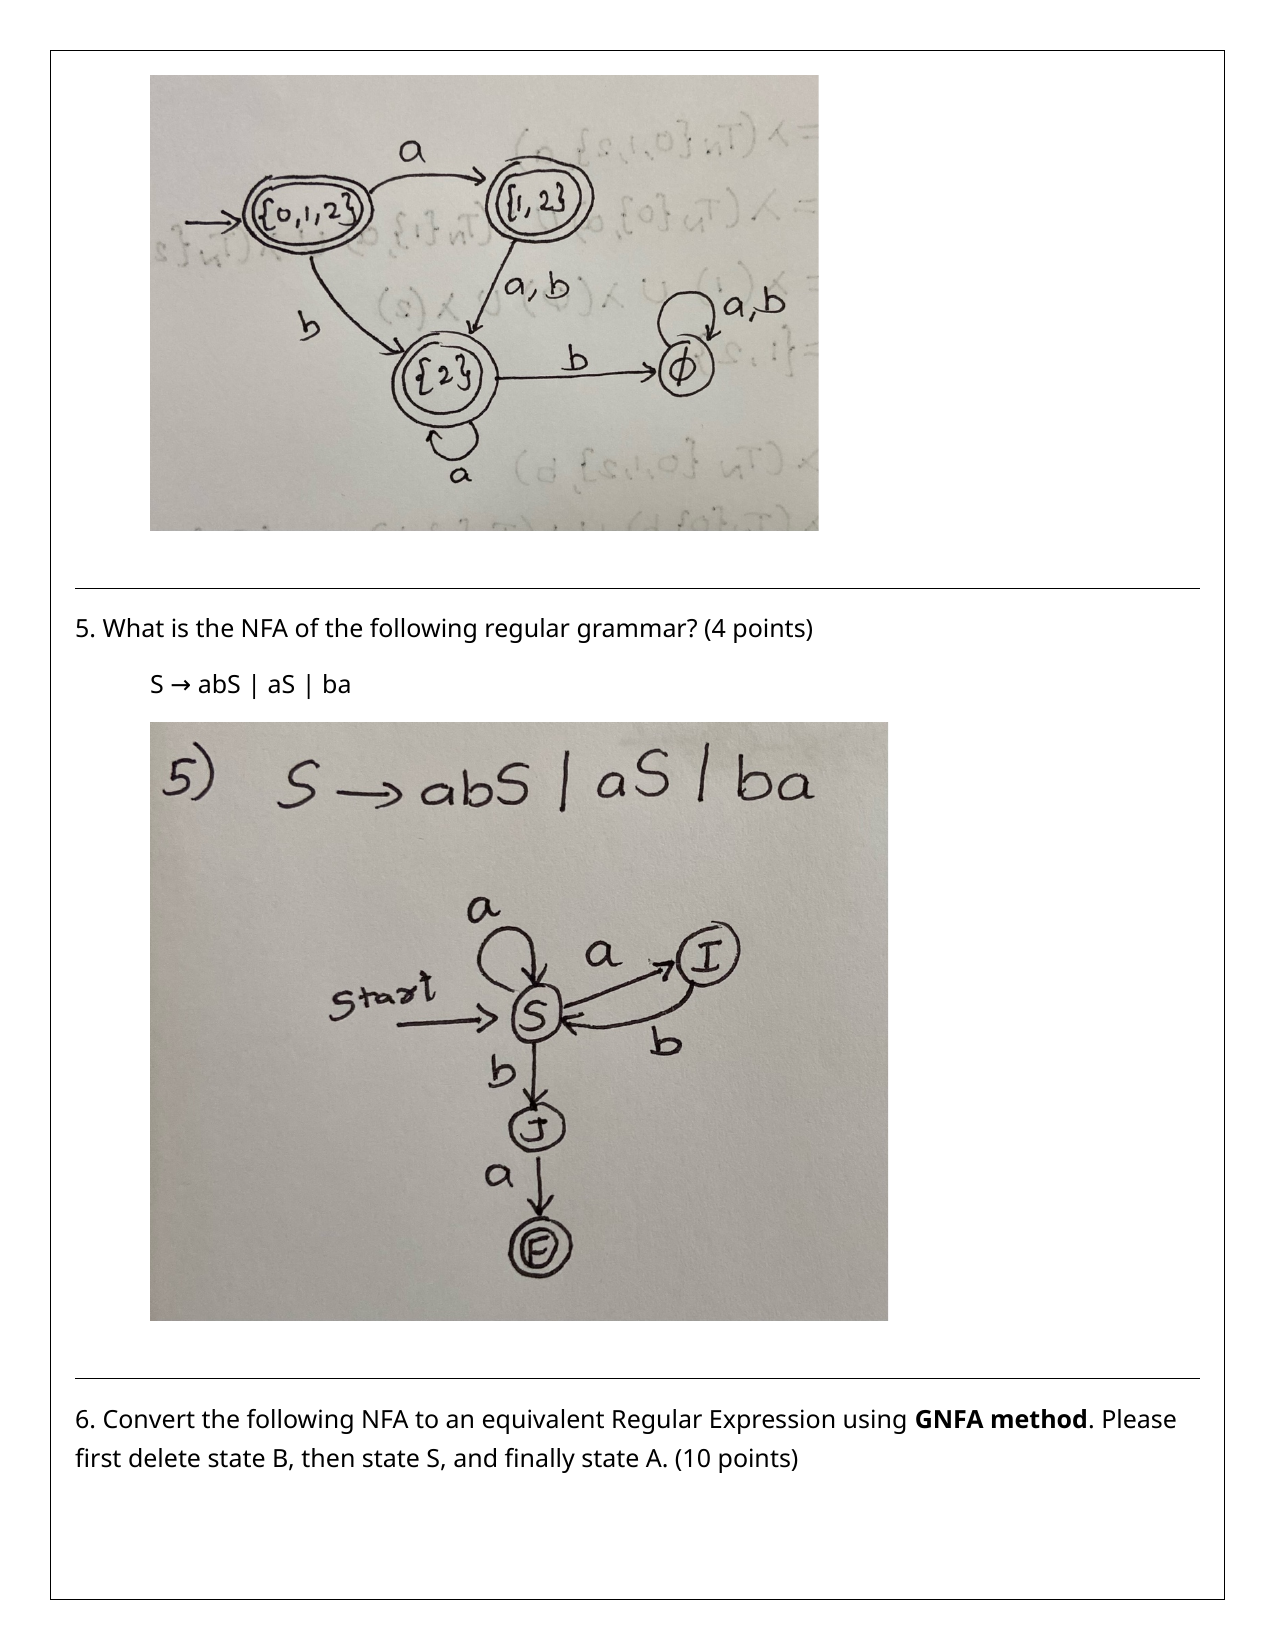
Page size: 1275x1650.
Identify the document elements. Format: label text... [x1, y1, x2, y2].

picture [150, 722, 889, 1321]
text 6. Convert the following NFA to an equivalent Regular Expression using GNFA method. Please first delete state B, then state S, and finally state A. (10 points) [75, 1401, 1200, 1474]
picture [150, 75, 819, 531]
text S → abS | aS | ba [75, 667, 1200, 701]
text 5. What is the NFA of the following regular grammar? (4 points) [75, 611, 1200, 645]
